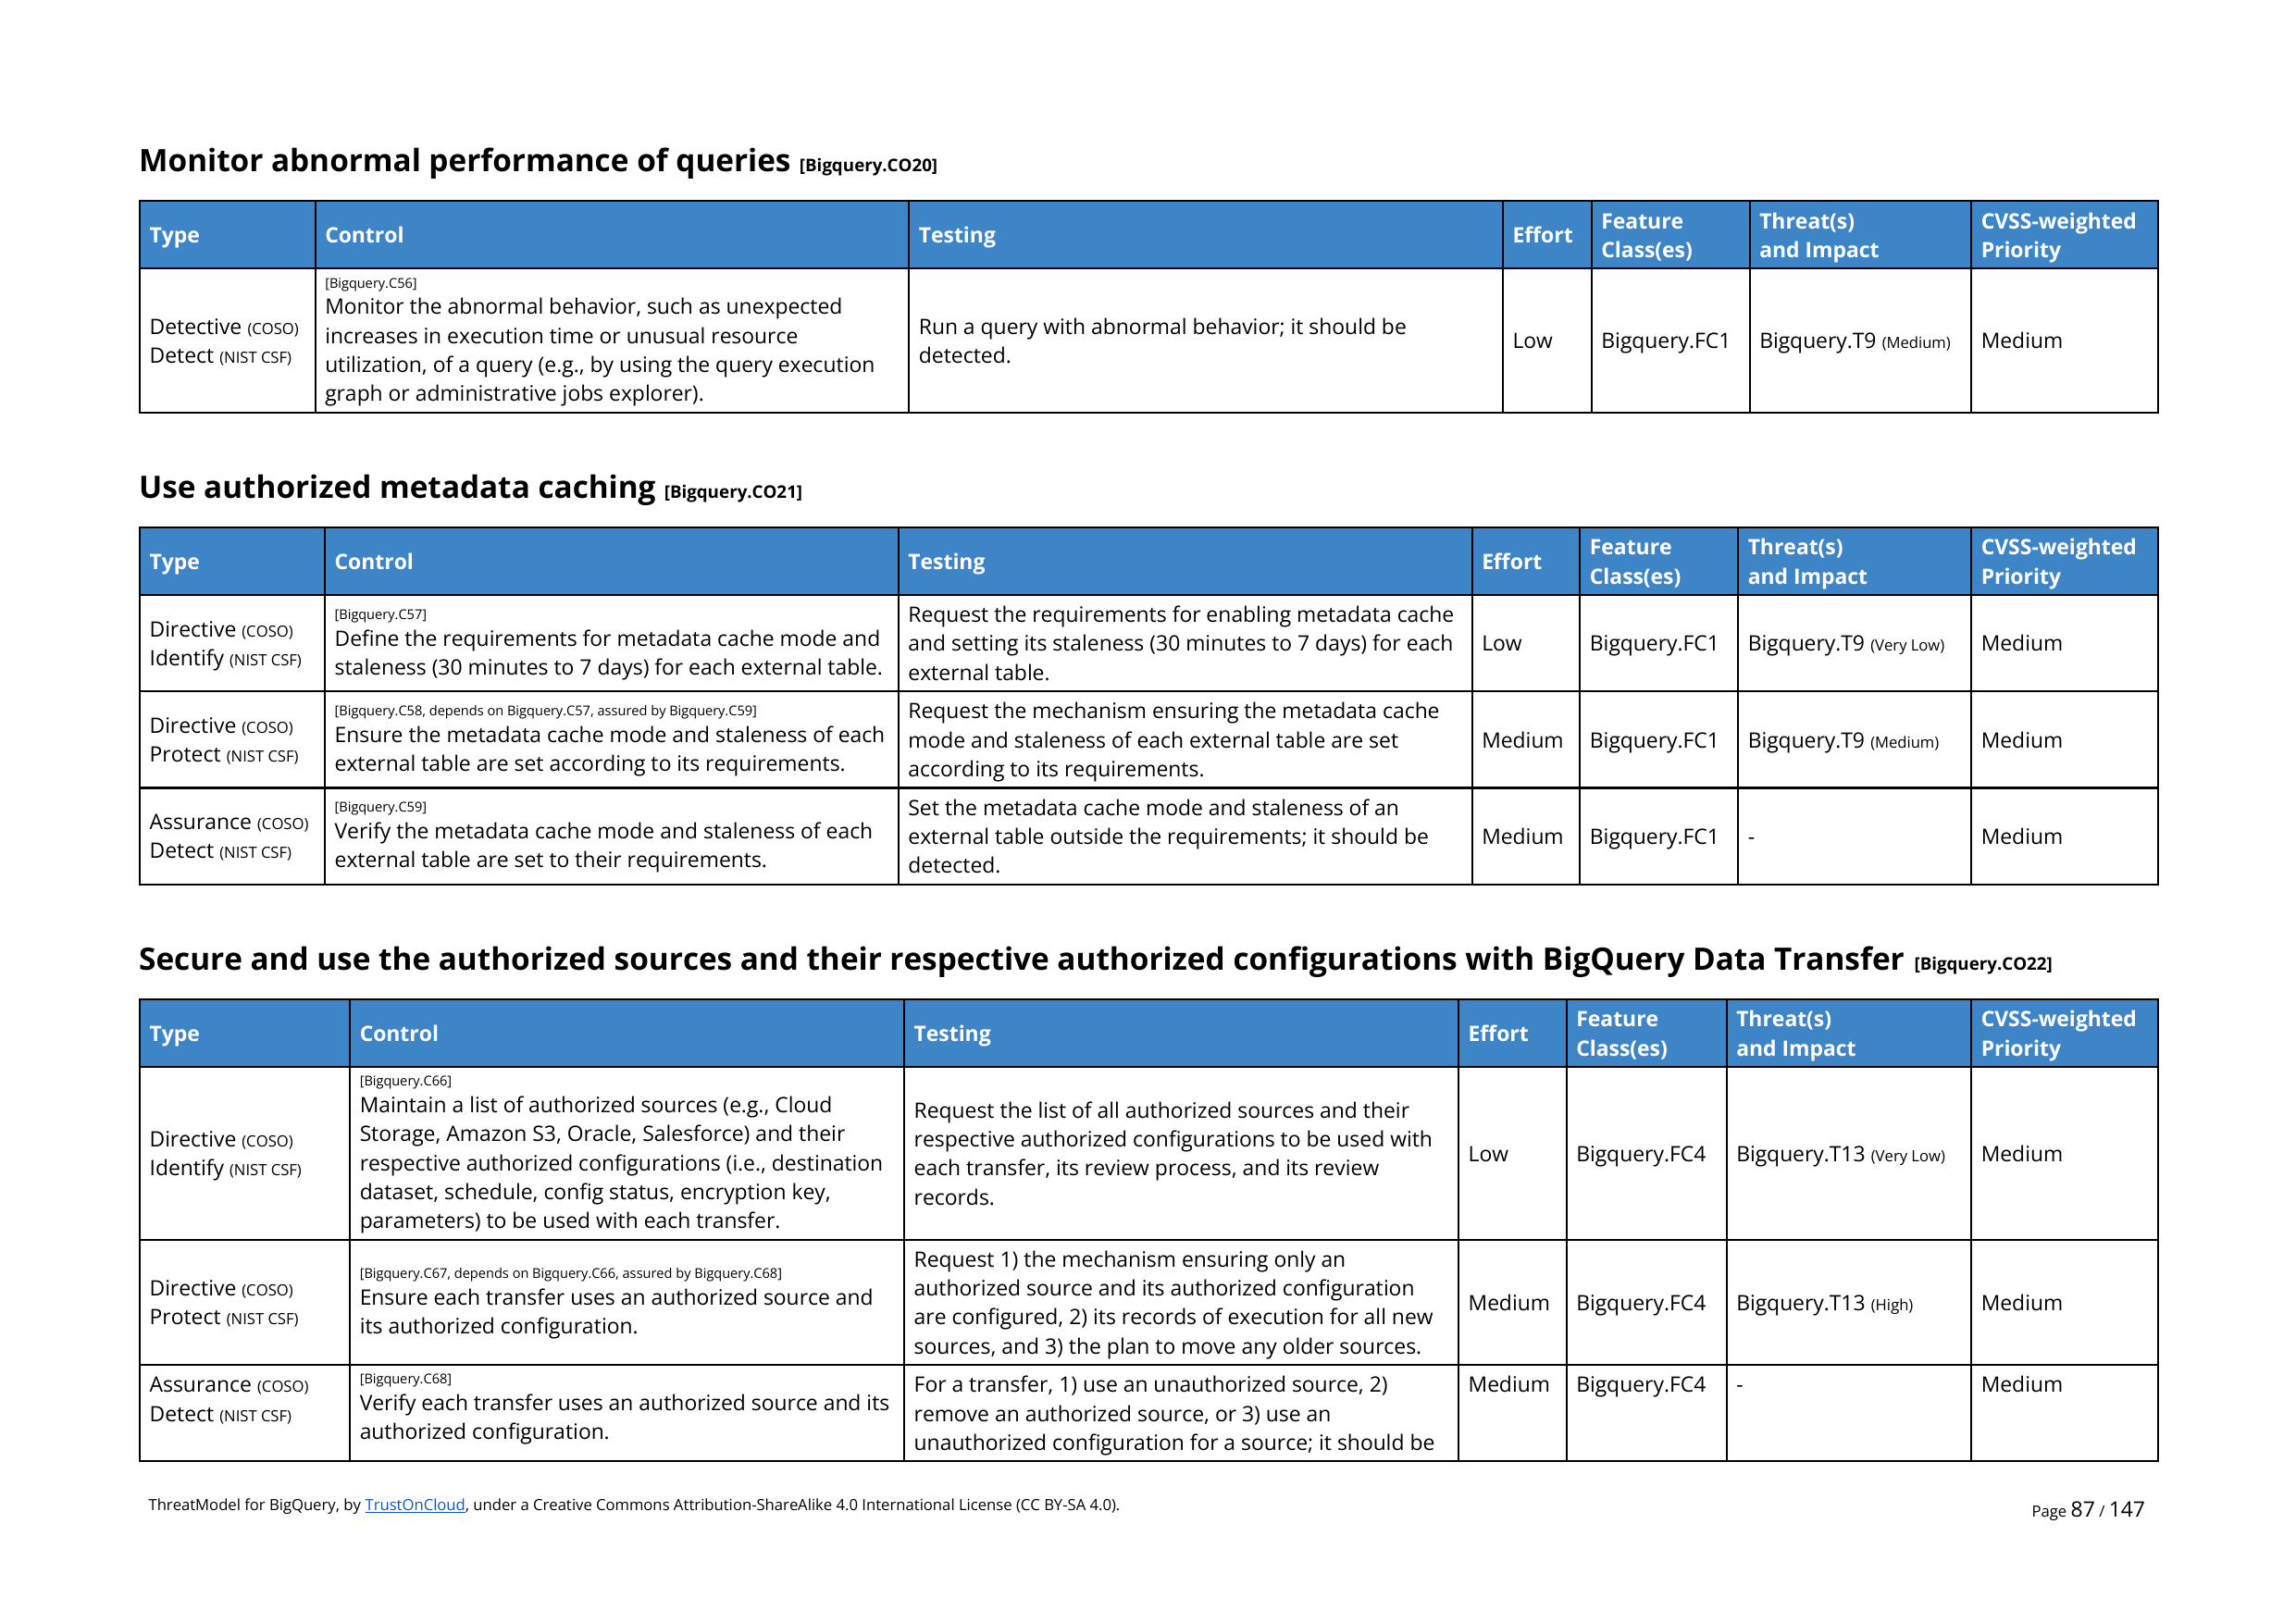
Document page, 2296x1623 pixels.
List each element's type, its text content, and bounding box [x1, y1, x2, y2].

table_cell Medium [1972, 692, 2157, 787]
table_cell Medium [1972, 1366, 2157, 1460]
table_cell Medium [1972, 269, 2157, 411]
table_header Effort [1473, 528, 1579, 594]
table_cell Medium [1459, 1241, 1566, 1364]
table_cell [Bigquery.C58, depends on Bigquery.C57, assured by Bigquery.C59] Ensure the metadata cache mode and staleness of each external table are set according to its requirements. [326, 692, 898, 787]
table_cell Directive (COSO) Identify (NIST CSF) [141, 596, 324, 690]
table_header Feature Class(es) [1568, 1000, 1726, 1066]
table_cell Bigquery.T9 (Medium) [1751, 269, 1970, 411]
table_cell [Bigquery.C66] Maintain a list of authorized sources (e.g., Cloud Storage, Amazon S3, Oracle, Salesforce) and their respective authorized configurations (i.e., destination dataset, schedule, config status, encryption key, parameters) to be used with each transfer. [351, 1068, 903, 1238]
table_header Threat(s) and Impact [1751, 202, 1970, 267]
table_cell Request the list of all authorized sources and their respective authorized configurations to be used with each transfer, its review process, and its review records. [905, 1068, 1458, 1238]
table_header Control [326, 528, 898, 594]
table_header Effort [1504, 202, 1591, 267]
table_header CVSS-weighted Priority [1972, 528, 2157, 594]
table_header Testing [900, 528, 1471, 594]
table_header Testing [910, 202, 1502, 267]
table_header Feature Class(es) [1593, 202, 1749, 267]
table_cell Low [1459, 1068, 1566, 1238]
table_cell Bigquery.FC4 [1568, 1366, 1726, 1460]
table_header Feature Class(es) [1581, 528, 1737, 594]
table_header Threat(s) and Impact [1739, 528, 1970, 594]
table_cell Medium [1473, 692, 1579, 787]
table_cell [141, 1366, 349, 1460]
table_cell Bigquery.FC1 [1581, 596, 1737, 690]
table_cell - [1739, 789, 1970, 883]
table_header Type [141, 528, 324, 594]
table_cell Bigquery.FC1 [1581, 789, 1737, 883]
table_cell Bigquery.T13 (High) [1728, 1241, 1970, 1364]
table_cell Directive (COSO) Protect (NIST CSF) [141, 692, 324, 787]
table_cell Low [1473, 596, 1579, 690]
table_cell Bigquery.FC1 [1593, 269, 1749, 411]
subtitle Secure and use the authorized sources and their respective authorized configurations with BigQuery Data Transfer [Bigquery.CO22] [139, 937, 2130, 979]
table_cell Medium [1473, 789, 1579, 883]
table_cell Run a query with abnormal behavior; it should be detected. [910, 269, 1502, 411]
table_header CVSS-weighted Priority [1972, 1000, 2157, 1066]
table_cell Low [1504, 269, 1591, 411]
table_cell Medium [1972, 596, 2157, 690]
table_cell Directive (COSO) Protect (NIST CSF) [141, 1241, 349, 1364]
table_cell Bigquery.FC4 [1568, 1068, 1726, 1238]
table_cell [351, 1366, 903, 1460]
table_header Type [141, 1000, 349, 1066]
table_cell Medium [1972, 1068, 2157, 1238]
table_cell Directive (COSO) Identify (NIST CSF) [141, 1068, 349, 1238]
table_cell Bigquery.FC4 [1568, 1241, 1726, 1364]
table_cell Set the metadata cache mode and staleness of an external table outside the requirements; it should be detected. [900, 789, 1471, 883]
table_header Threat(s) and Impact [1728, 1000, 1970, 1066]
table_header Testing [905, 1000, 1458, 1066]
table_cell - [1728, 1366, 1970, 1460]
table_cell Request 1) the mechanism ensuring only an authorized source and its authorized configuration are configured, 2) its records of execution for all new sources, and 3) the plan to move any older sources. [905, 1241, 1458, 1364]
table_cell Medium [1972, 1241, 2157, 1364]
table_header Control [351, 1000, 903, 1066]
table_header CVSS-weighted Priority [1972, 202, 2157, 267]
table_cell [905, 1366, 1458, 1460]
table_cell Medium [1972, 789, 2157, 883]
subtitle Monitor abnormal performance of queries [Bigquery.CO20] [139, 139, 2130, 180]
table_cell Request the mechanism ensuring the metadata cache mode and staleness of each external table are set according to its requirements. [900, 692, 1471, 787]
table_cell Assurance (COSO) Detect (NIST CSF) [141, 789, 324, 883]
table_cell [Bigquery.C67, depends on Bigquery.C66, assured by Bigquery.C68] Ensure each transfer uses an authorized source and its authorized configuration. [351, 1241, 903, 1364]
table_cell [Bigquery.C59] Verify the metadata cache mode and staleness of each external table are set to their requirements. [326, 789, 898, 883]
table_cell Bigquery.T9 (Medium) [1739, 692, 1970, 787]
table_cell Bigquery.FC1 [1581, 692, 1737, 787]
table_cell [Bigquery.C56] Monitor the abnormal behavior, such as unexpected increases in execution time or unusual resource utilization, of a query (e.g., by using the query execution graph or administrative jobs explorer). [316, 269, 908, 411]
table_header Type [141, 202, 315, 267]
table_cell Request the requirements for enabling metadata cache and setting its staleness (30 minutes to 7 days) for each external table. [900, 596, 1471, 690]
table_cell Bigquery.T9 (Very Low) [1739, 596, 1970, 690]
table_header Control [316, 202, 908, 267]
table_header Effort [1459, 1000, 1566, 1066]
subtitle Use authorized metadata caching [Bigquery.CO21] [139, 465, 2130, 507]
table_cell Bigquery.T13 (Very Low) [1728, 1068, 1970, 1238]
table_cell Medium [1459, 1366, 1566, 1460]
table_cell [Bigquery.C57] Define the requirements for metadata cache mode and staleness (30 minutes to 7 days) for each external table. [326, 596, 898, 690]
table_cell Detective (COSO) Detect (NIST CSF) [141, 269, 315, 411]
